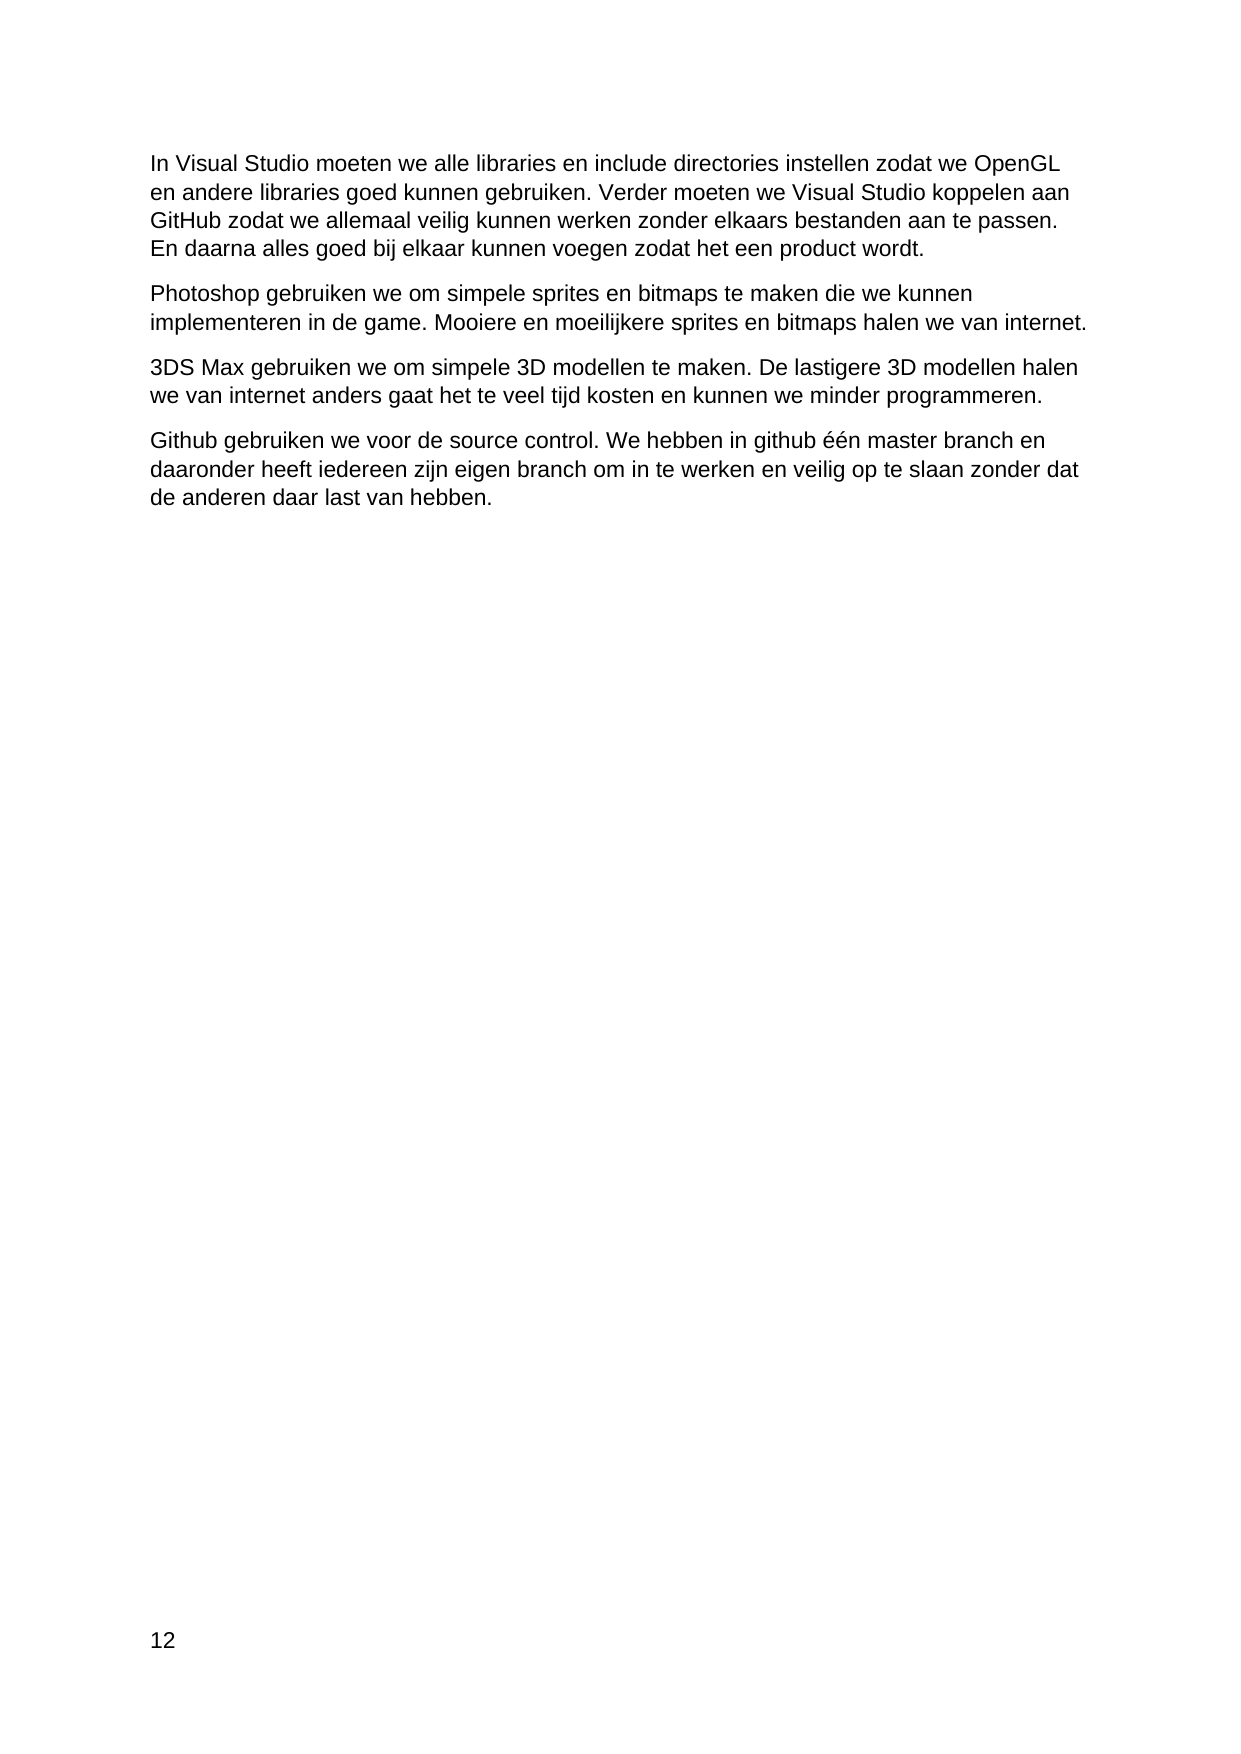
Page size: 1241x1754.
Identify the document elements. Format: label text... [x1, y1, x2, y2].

text In Visual Studio moeten we alle libraries en include directories instellen zodat we OpenGL en andere libraries goed kunnen gebruiken. Verder moeten we Visual Studio koppelen aan GitHub zodat we allemaal veilig kunnen werken zonder elkaars bestanden aan te passen. En daarna alles goed bij elkaar kunnen voegen zodat het een product wordt. [150, 150, 1090, 262]
text Photoshop gebruiken we om simpele sprites en bitmaps te maken die we kunnen implementeren in de game. Mooiere en moeilijkere sprites en bitmaps halen we van internet. [150, 280, 1090, 335]
text 3DS Max gebruiken we om simpele 3D modellen te maken. De lastigere 3D modellen halen we van internet anders gaat het te veel tijd kosten en kunnen we minder programmeren. [150, 354, 1090, 409]
text Github gebruiken we voor de source control. We hebben in github één master branch en daaronder heeft iedereen zijn eigen branch om in te werken en veilig op te slaan zonder dat de anderen daar last van hebben. [150, 427, 1090, 511]
